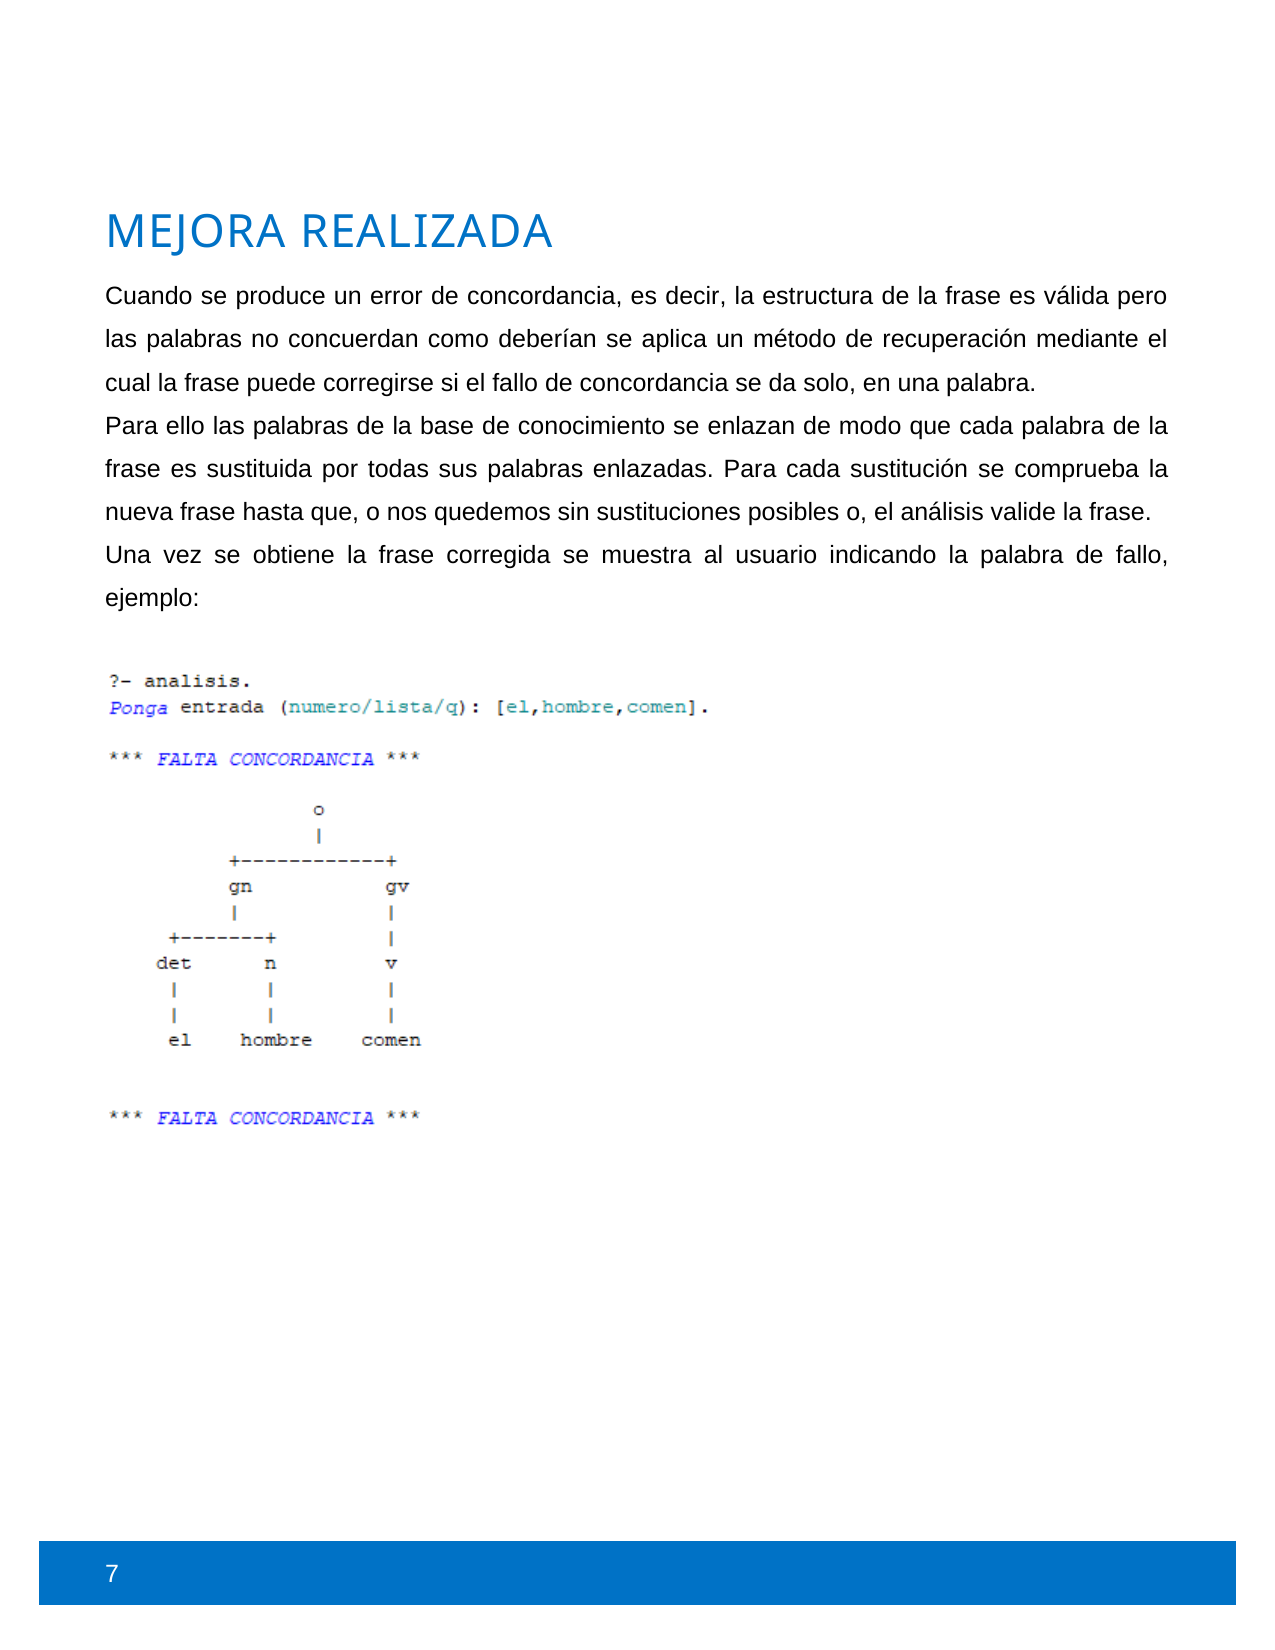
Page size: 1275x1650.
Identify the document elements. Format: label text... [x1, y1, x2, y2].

text Para ello las palabras de la base de conocimiento se enlazan de modo que cada palabra de la frase es sustituida por todas sus palabras enlazadas. Para cada sustitución se comprueba la nueva frase hasta que, o nos quedemos sin sustituciones posibles o, el análisis valide la frase. [105, 411, 1170, 526]
text Una vez se obtiene la frase corregida se muestra al usuario indicando la palabra de fallo, ejemplo: [105, 540, 1170, 612]
subtitle Mejora realizada [105, 198, 1170, 260]
text Cuando se produce un error de concordancia, es decir, la estructura de la frase es válida pero las palabras no concuerdan como deberían se aplica un método de recuperación mediante el cual la frase puede corregirse si el fallo de concordancia se da solo, en una palabra. [105, 281, 1170, 396]
picture [105, 669, 723, 1144]
